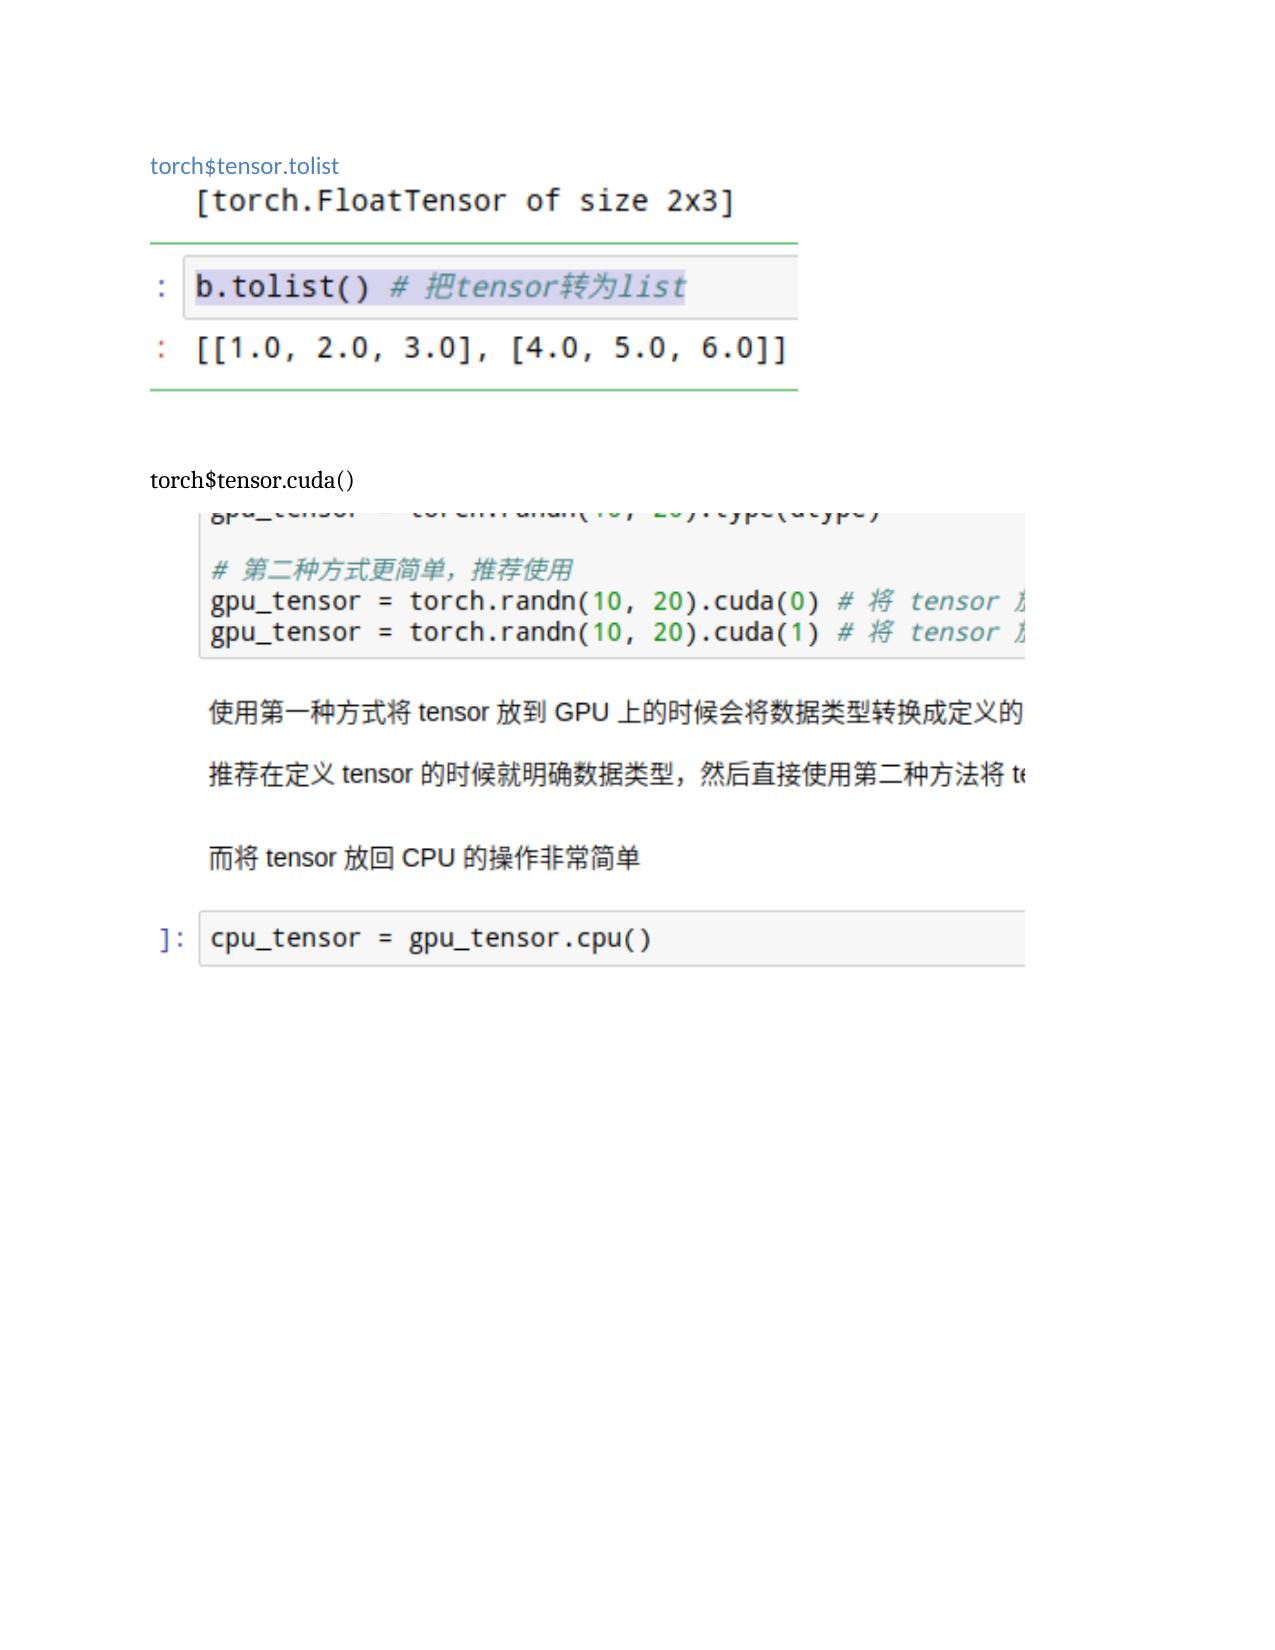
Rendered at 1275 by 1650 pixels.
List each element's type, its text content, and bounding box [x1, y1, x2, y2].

subtitle torch$tensor.tolist [150, 150, 1125, 181]
picture [150, 513, 1025, 989]
picture [150, 180, 798, 398]
text torch$tensor.cuda() [150, 466, 1125, 494]
